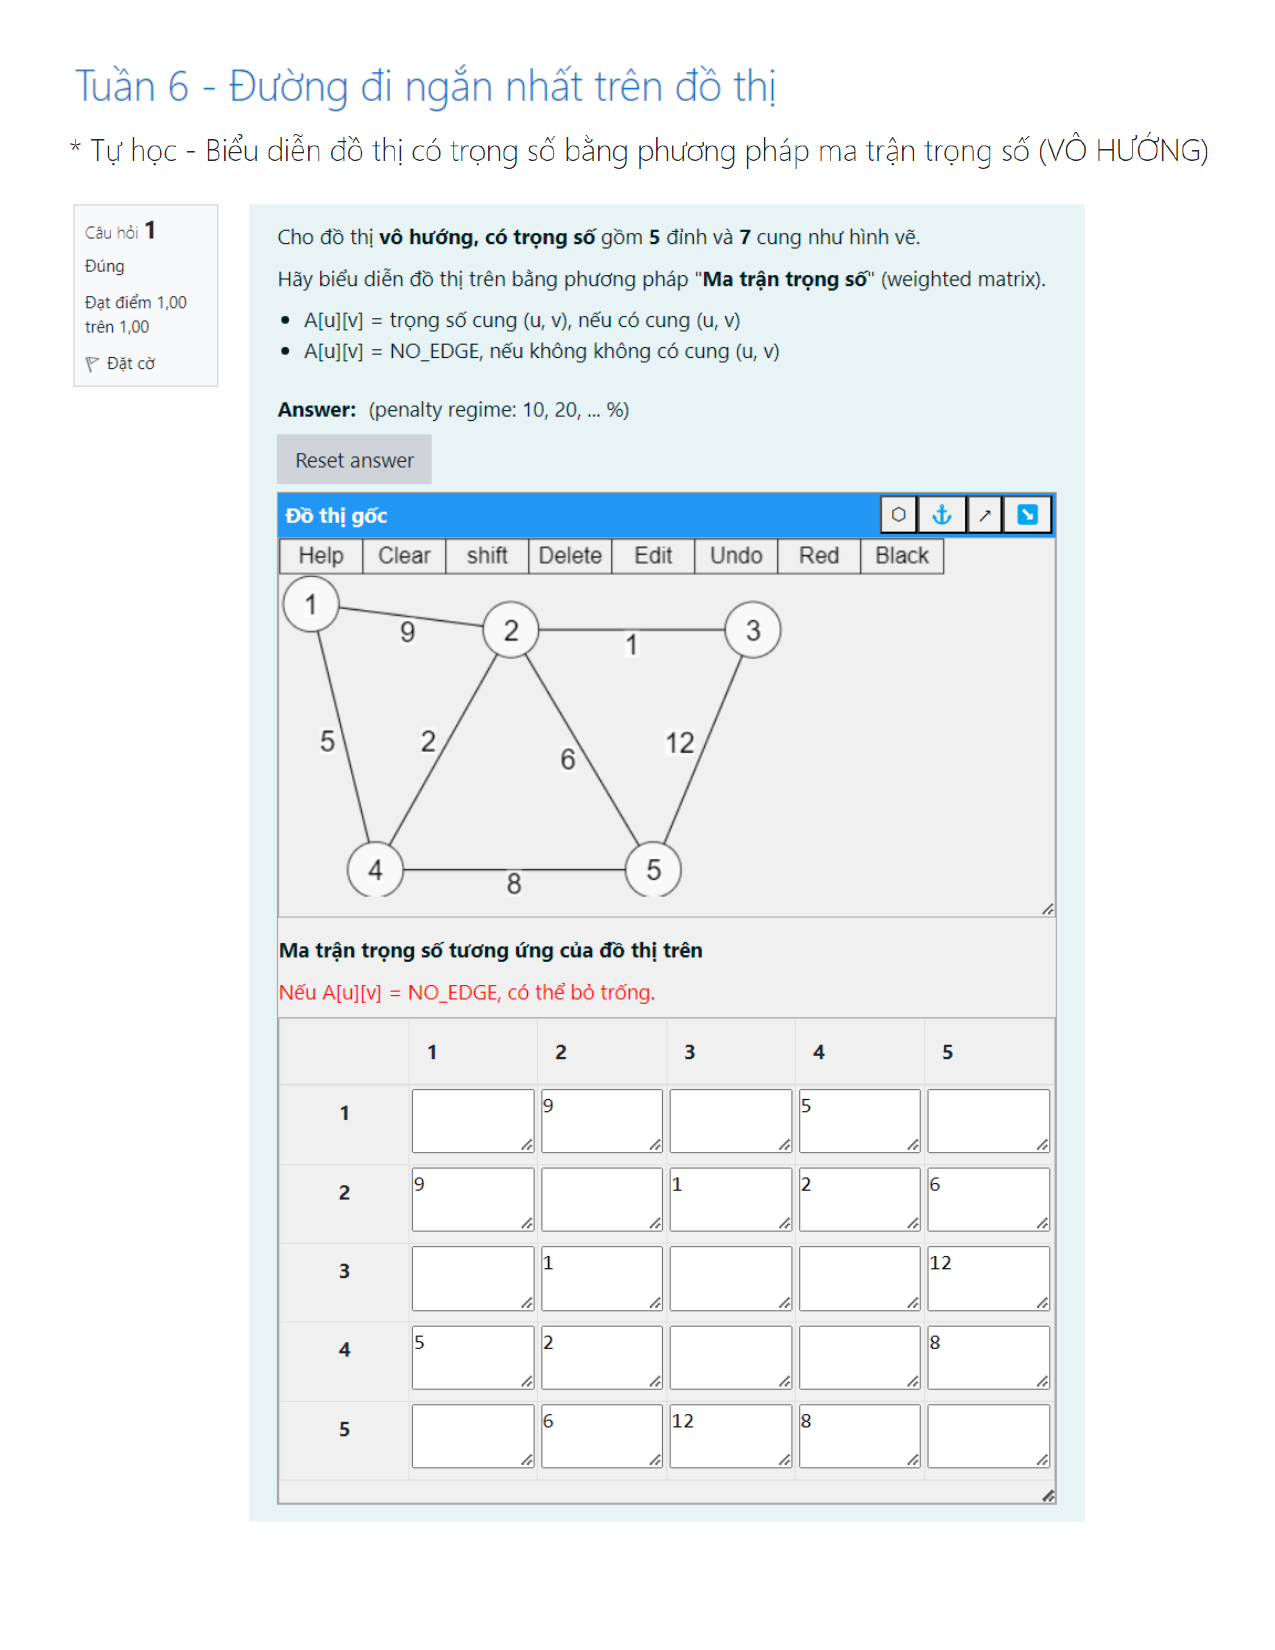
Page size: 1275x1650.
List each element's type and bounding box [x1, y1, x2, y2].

picture [59, 190, 1098, 1527]
picture [59, 59, 794, 114]
picture [59, 132, 1216, 172]
